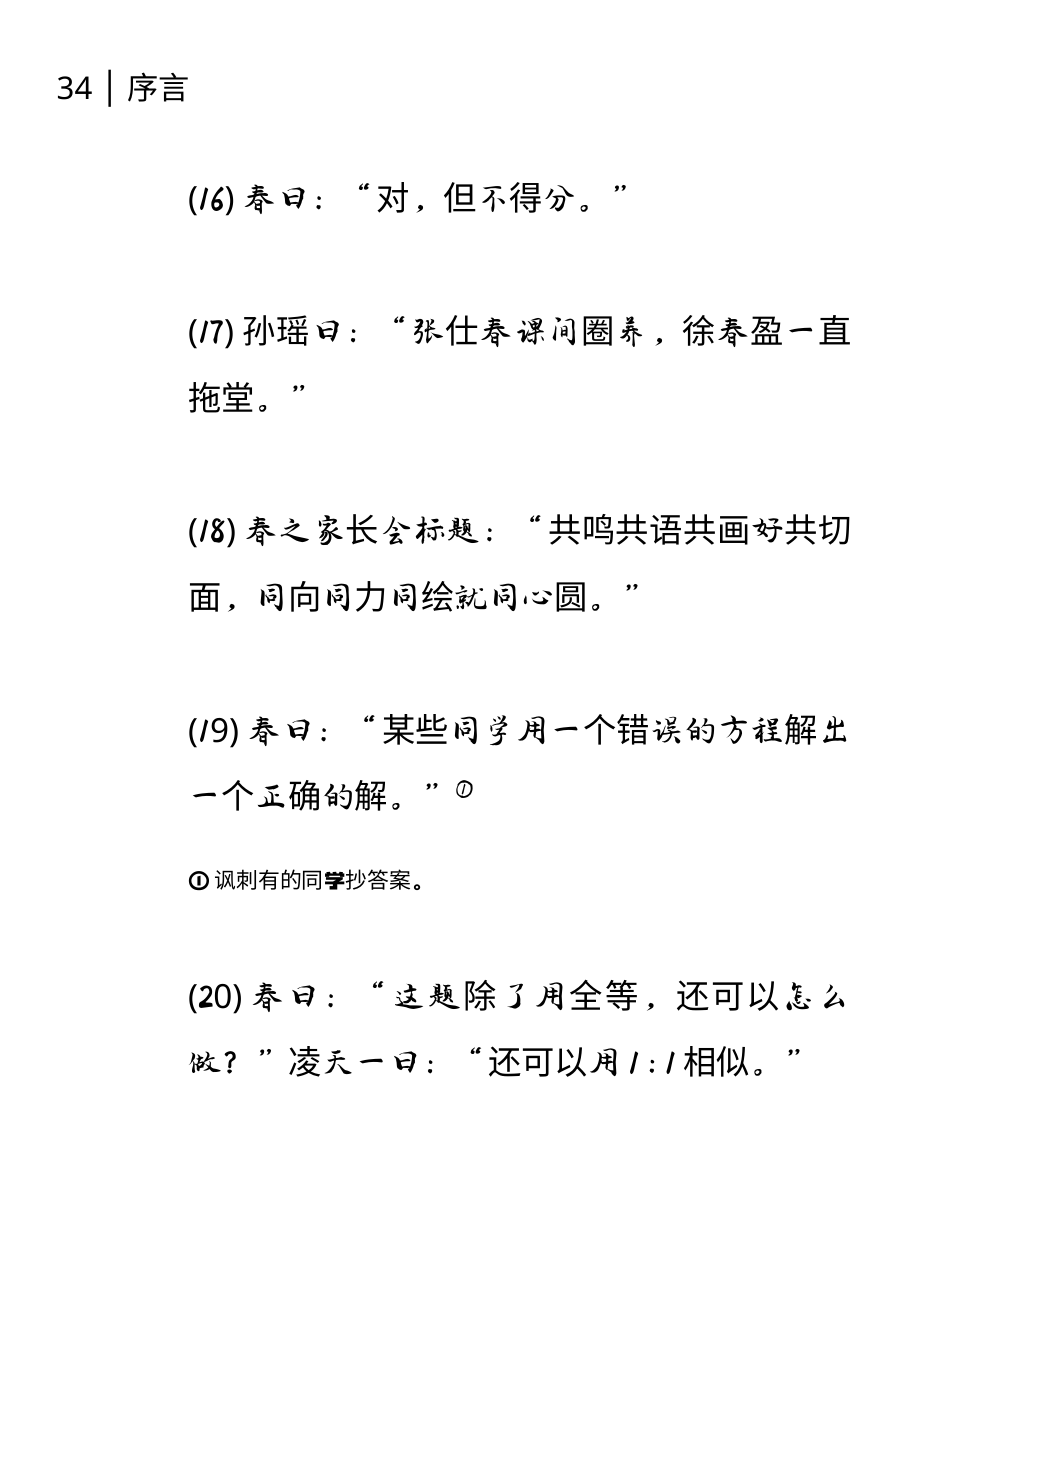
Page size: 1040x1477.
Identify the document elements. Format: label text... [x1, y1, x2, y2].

list 春曰：“对，但不得分。” [188, 166, 852, 233]
list 孙瑶曰：“张仕春课间圈养，徐春盈一直拖堂。” [188, 299, 852, 432]
list 春曰：“某些同学用一个错误的方程解出一个正确的解。”① [188, 698, 852, 831]
list 春曰：“这题除了用全等，还可以怎么做？”凌天一曰：“还可以用1 : 1相似。” [188, 964, 852, 1097]
text ①讽刺有的同学抄答案。 [188, 864, 852, 897]
list 春之家长会标题：“共鸣共语共画好共切面，同向同力同绘就同心圆。” [188, 499, 852, 632]
